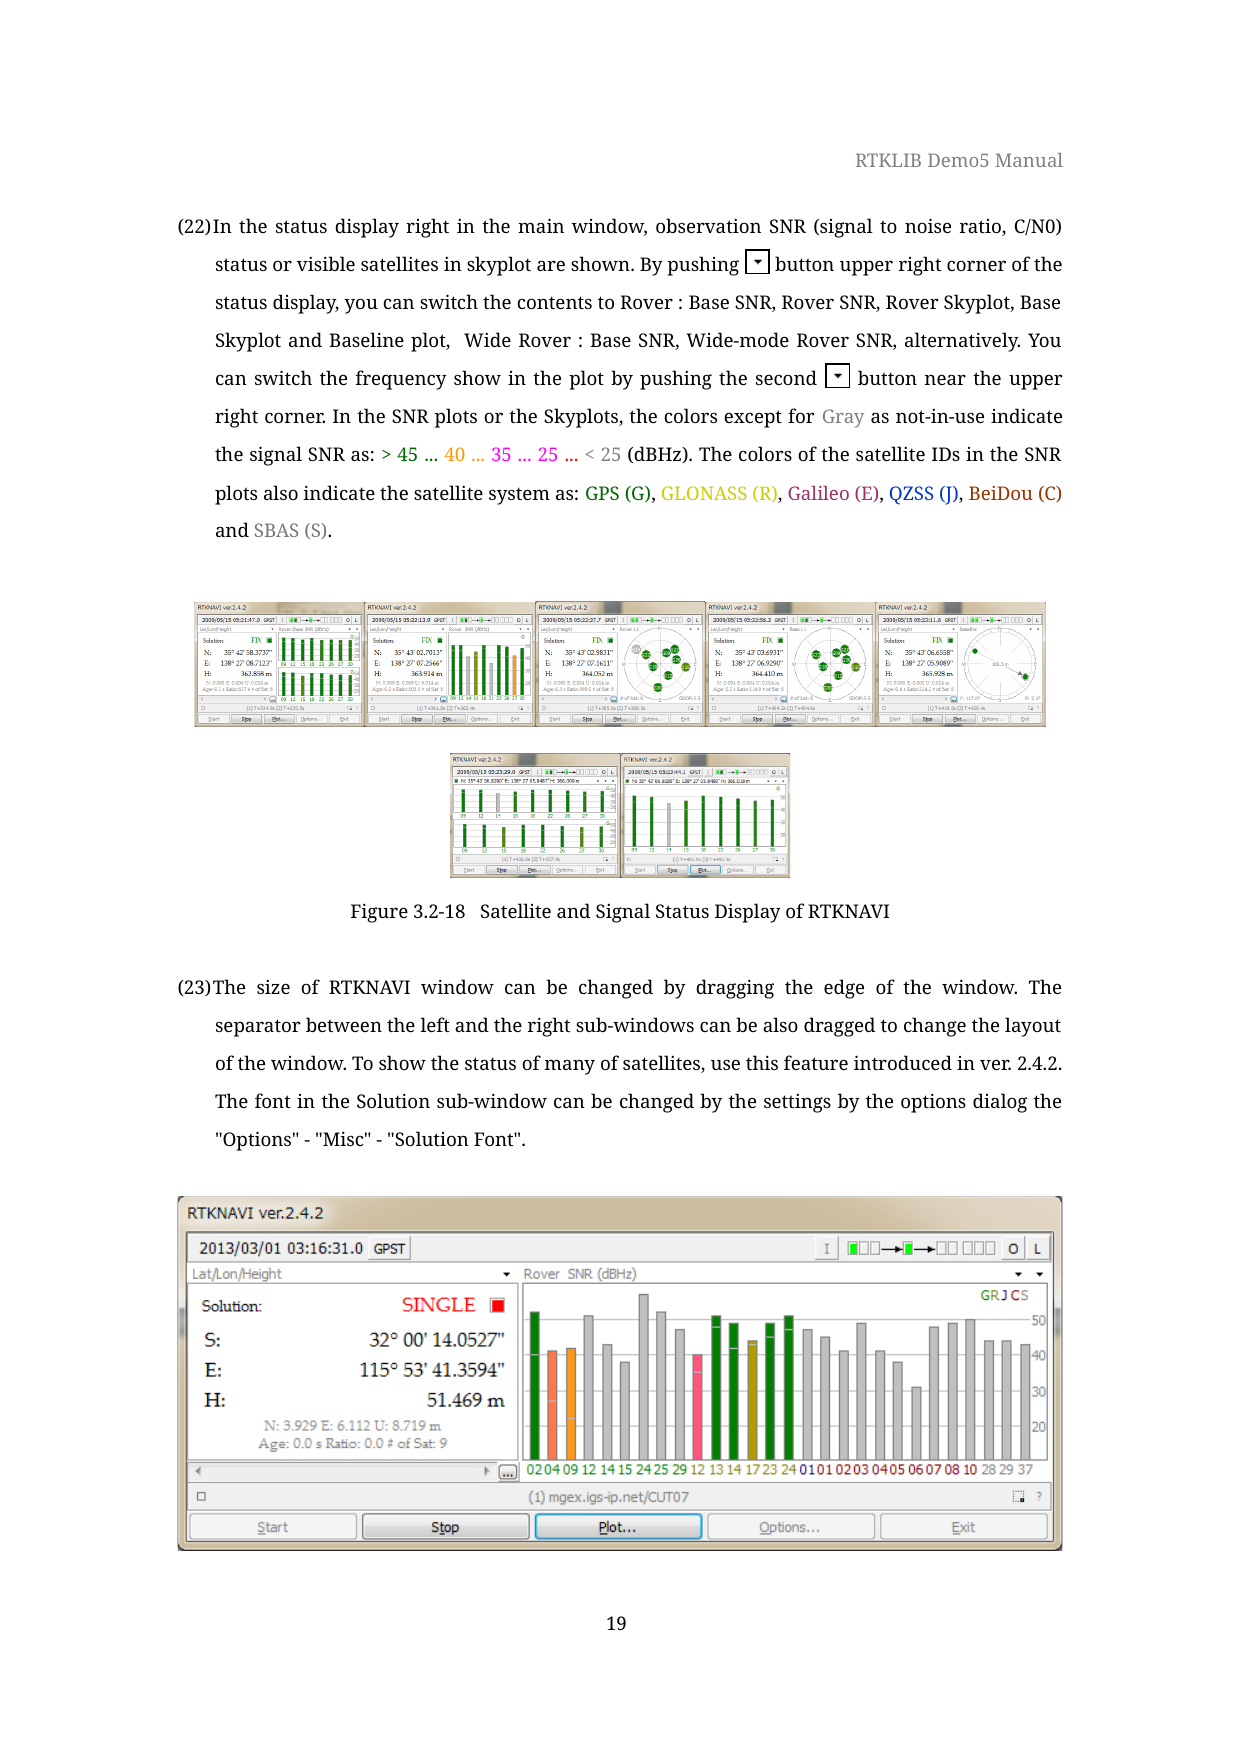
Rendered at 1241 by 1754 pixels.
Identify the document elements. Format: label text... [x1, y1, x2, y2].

list The size of RTKNAVI window can be changed by dragging the edge of the window. The separator between the left and the right sub-windows can be also dragged to change the layout of the window. To show the status of many of satellites, use this feature introduced in ver. 2.4.2. The font in the Solution sub-window can be changed by the settings by the options dialog the "Options" - "Misc" - "Solution Font". [177, 968, 1063, 1158]
picture [827, 365, 849, 387]
picture [450, 753, 791, 878]
picture [194, 601, 1046, 727]
text Figure 3.2-18 Satellite and Signal Status Display of RTKNAVI [177, 892, 1063, 930]
picture [747, 251, 768, 273]
list In the status display right in the main window, observation SNR (signal to noise ratio, C/N0) status or visible satellites in skyplot are shown. By pushing button upper right corner of the status display, you can switch the contents to Rover : Base SNR, Rover SNR, Rover Skyplot, Base Skyplot and Baseline plot, Wide Rover : Base SNR, Wide-mode Rover SNR, alternatively. You can switch the frequency show in the plot by pushing the second button near the upper right corner. In the SNR plots or the Skyplots, the colors except for Gray as not-in-use indicate the signal SNR as: > 45 ... 40 ... 35 ... 25 ... < 25 (dBHz). The colors of the satellite IDs in the SNR plots also indicate the satellite system as: GPS (G), GLONASS (R), Galileo (E), QZSS (J), BeiDou (C) and SBAS (S). [177, 207, 1063, 549]
picture [177, 1196, 1063, 1551]
